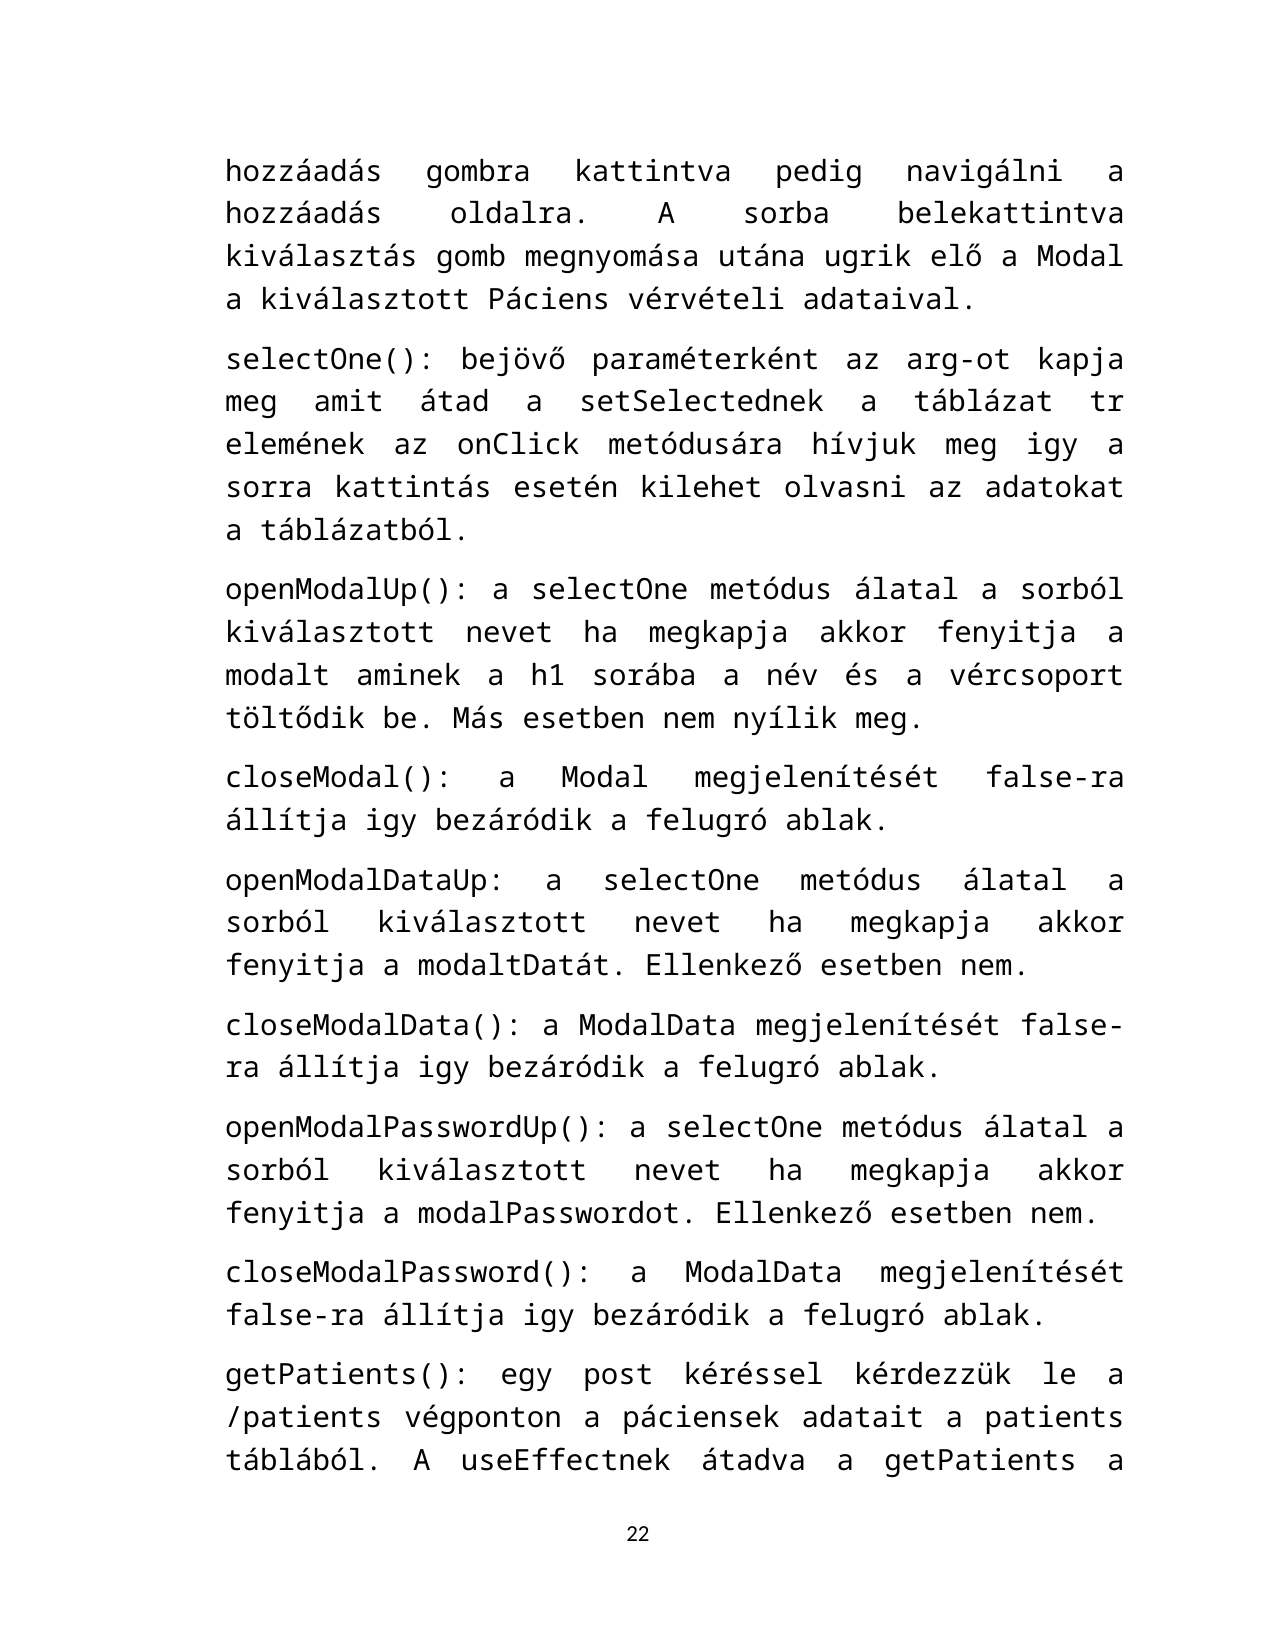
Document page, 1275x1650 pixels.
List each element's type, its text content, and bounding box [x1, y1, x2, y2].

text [225, 1354, 1125, 1479]
text openModalPasswordUp(): a selectOne metódus álatal a sorból kiválasztott nevet ha megkapja akkor fenyitja a modalPasswordot. Ellenkező esetben nem. [225, 1106, 1125, 1232]
text selectOne(): bejövő paraméterként az arg-ot kapja meg amit átad a setSelectednek a táblázat tr elemének az onClick metódusára hívjuk meg igy a sorra kattintás esetén kilehet olvasni az adatokat a táblázatból. [225, 338, 1125, 549]
text closeModalPassword(): a ModalData megjelenítését false-ra állítja igy bezáródik a felugró ablak. [225, 1251, 1125, 1334]
text closeModalData(): a ModalData megjelenítését false-ra állítja igy bezáródik a felugró ablak. [225, 1004, 1125, 1086]
text openModalDataUp: a selectOne metódus álatal a sorból kiválasztott nevet ha megkapja akkor fenyitja a modaltDatát. Ellenkező esetben nem. [225, 859, 1125, 984]
text closeModal(): a Modal megjelenítését false-ra állítja igy bezáródik a felugró ablak. [225, 757, 1125, 839]
text openModalUp(): a selectOne metódus álatal a sorból kiválasztott nevet ha megkapja akkor fenyitja a modalt aminek a h1 sorába a név és a vércsoport töltődik be. Más esetben nem nyílik meg. [225, 569, 1125, 737]
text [225, 150, 1125, 318]
